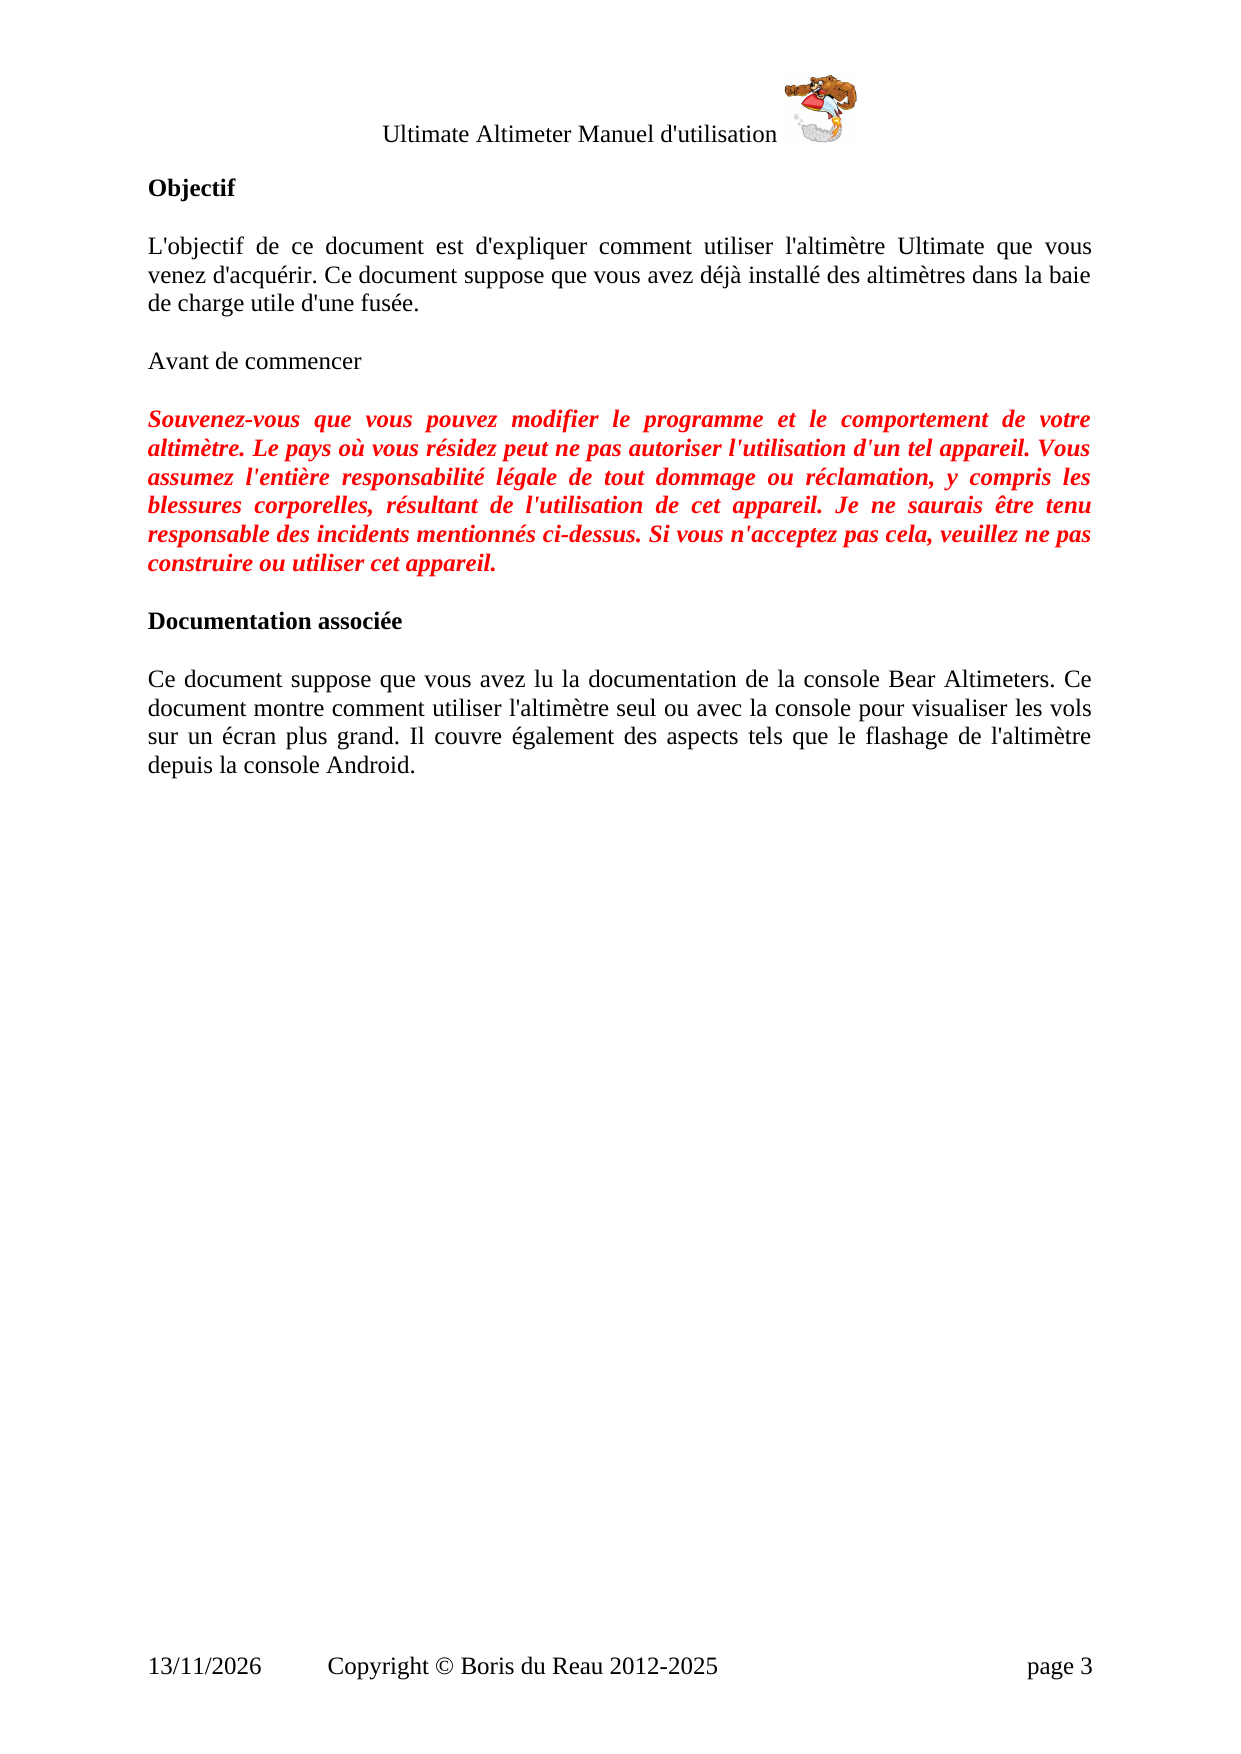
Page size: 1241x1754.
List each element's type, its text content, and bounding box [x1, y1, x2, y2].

text Souvenez-vous que vous pouvez modifier le programme et le comportement de votre altimètre. Le pays où vous résidez peut ne pas autoriser l'utilisation d'un tel appareil. Vous assumez l'entière responsabilité légale de tout dommage ou réclamation, y compris les blessures corporelles, résultant de l'utilisation de cet appareil. Je ne saurais être tenu responsable des incidents mentionnés ci-dessus. Si vous n'acceptez pas cela, veuillez ne pas construire ou utiliser cet appareil. [148, 404, 1092, 577]
subtitle Documentation associée [148, 606, 1092, 635]
subtitle Objectif [148, 173, 1092, 202]
picture [783, 73, 859, 143]
text L'objectif de ce document est d'expliquer comment utiliser l'altimètre Ultimate que vous venez d'acquérir. Ce document suppose que vous avez déjà installé des altimètres dans la baie de charge utile d'une fusée. [148, 231, 1092, 317]
text Ce document suppose que vous avez lu la documentation de la console Bear Altimeters. Ce document montre comment utiliser l'altimètre seul ou avec la console pour visualiser les vols sur un écran plus grand. Il couvre également des aspects tels que le flashage de l'altimètre depuis la console Android. [148, 664, 1092, 779]
text Avant de commencer [148, 346, 1092, 375]
